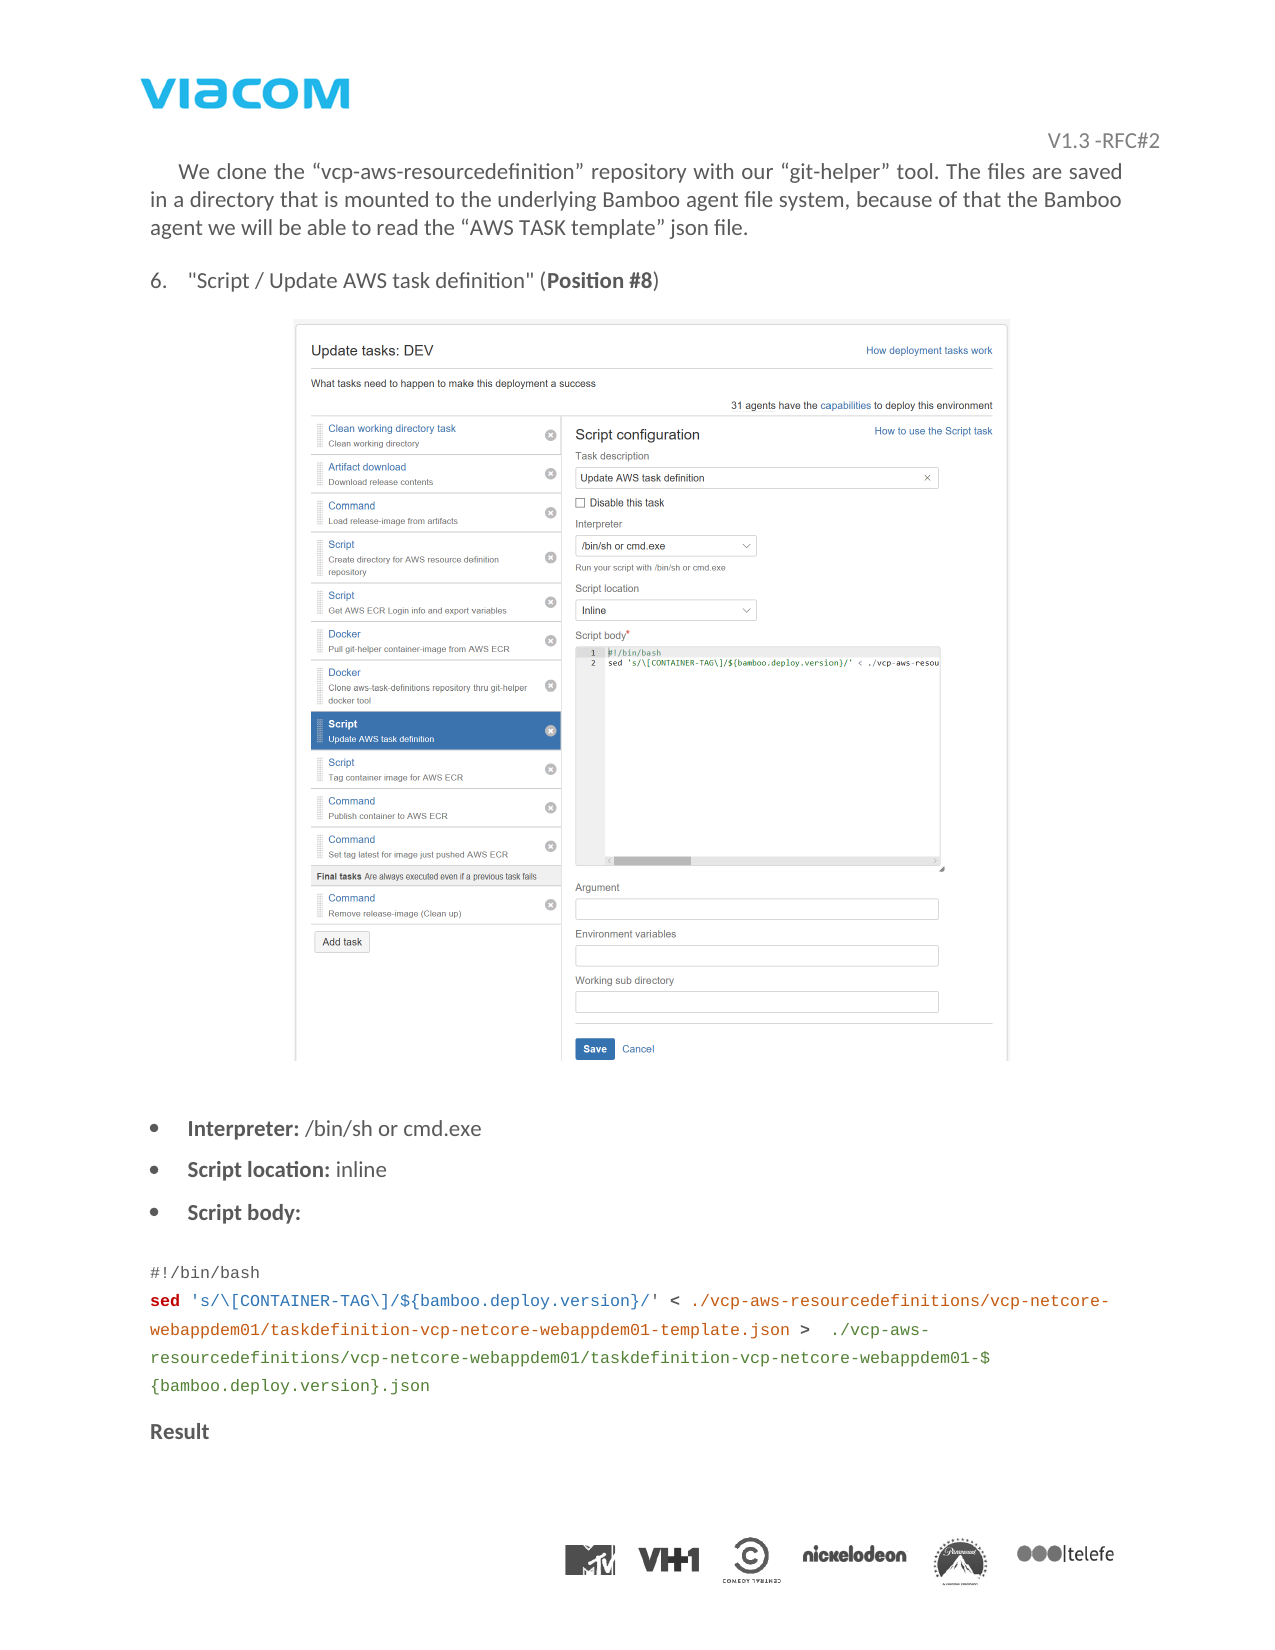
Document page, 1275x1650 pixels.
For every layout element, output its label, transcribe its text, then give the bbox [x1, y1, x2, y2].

picture [1015, 1545, 1114, 1562]
list Script body: [150, 1198, 1125, 1226]
picture [293, 319, 1010, 1061]
picture [722, 1537, 781, 1583]
picture [803, 1545, 908, 1562]
picture [140, 75, 350, 110]
picture [565, 1545, 616, 1575]
list "Script / Update AWS task definition" (Position #8) [150, 267, 1125, 294]
list Interpreter: /bin/sh or cmd.exe [150, 1114, 1125, 1142]
picture [637, 1545, 701, 1575]
text #!/bin/bash [150, 1264, 1125, 1283]
text sed 's/\[CONTAINER-TAG\]/${bamboo.deploy.version}/' < ./vcp-aws-resourcedefinitions/vcp-netcore-webappdem01/taskdefinition-vcp-netcore-webappdem01-template.json > ./vcp-aws-resourcedefinitions/vcp-netcore-webappdem01/taskdefinition-vcp-netcore-webappdem01-${bamboo.deploy.version}.json [150, 1293, 1125, 1396]
list Script location: inline [150, 1156, 1125, 1184]
text We clone the “vcp-aws-resourcedefinition” repository with our “git-helper” tool. The files are saved in a directory that is mounted to the underlying Bamboo agent file system, because of that the Bamboo agent we will be able to read the “AWS TASK template” json file. [150, 157, 1125, 242]
text Result [150, 1417, 1125, 1445]
picture [930, 1530, 993, 1590]
